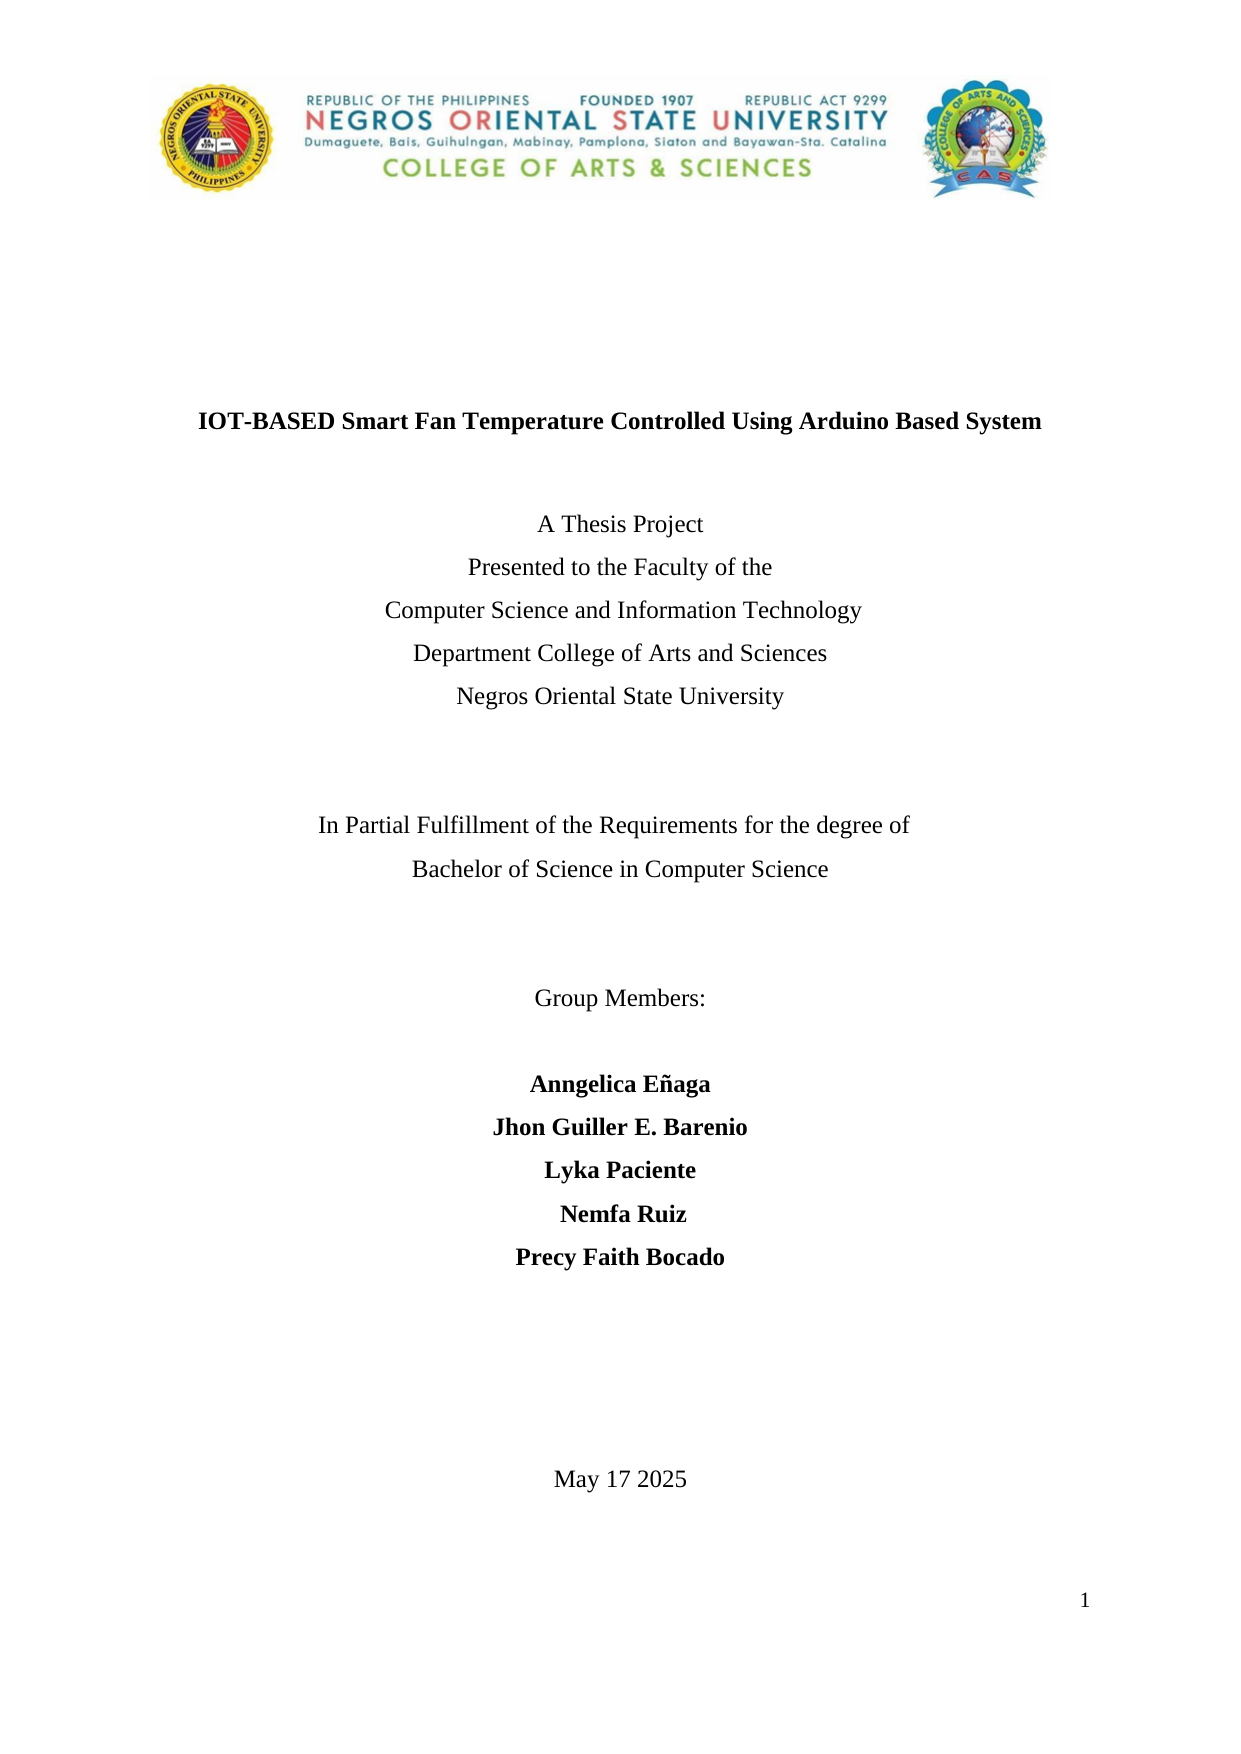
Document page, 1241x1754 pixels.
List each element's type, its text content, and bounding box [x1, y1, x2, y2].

subtitle Group Members: Anngelica Eñaga [150, 983, 1090, 1098]
text May 17 2025 [150, 1464, 1090, 1493]
subtitle A Thesis Project Presented to the Faculty of the [150, 509, 1090, 581]
subtitle Jhon Guiller E. Barenio Lyka Paciente [150, 1112, 1090, 1184]
subtitle Computer Science and Information Technology [150, 595, 1090, 624]
subtitle In Partial Fulfillment of the Requirements for the degree of Bachelor of Science in Computer Science [150, 811, 1090, 926]
text IOT-BASED Smart Fan Temperature Controlled Using Arduino Based System [150, 406, 1090, 434]
picture [150, 75, 1050, 200]
subtitle Department College of Arts and Sciences [150, 638, 1090, 667]
subtitle Nemfa Ruiz Precy Faith Bocado [150, 1199, 1090, 1271]
subtitle Negros Oriental State University [150, 681, 1090, 710]
